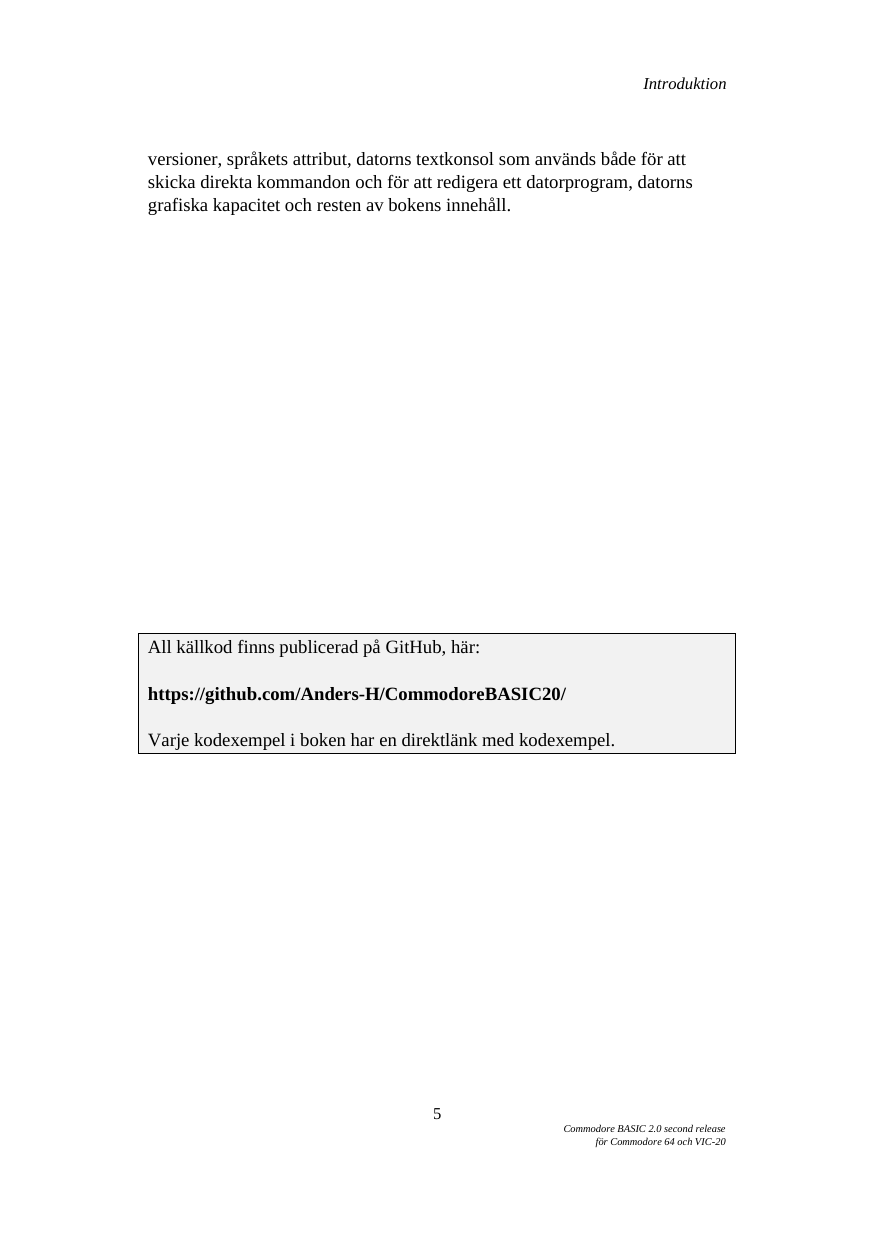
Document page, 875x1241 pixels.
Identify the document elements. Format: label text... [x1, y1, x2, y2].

text All källkod finns publicerad på GitHub, här: https://github.com/Anders-H/CommodoreBASIC20/ Varje kodexempel i boken har en direktlänk med kodexempel. [139, 634, 735, 753]
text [148, 148, 726, 216]
